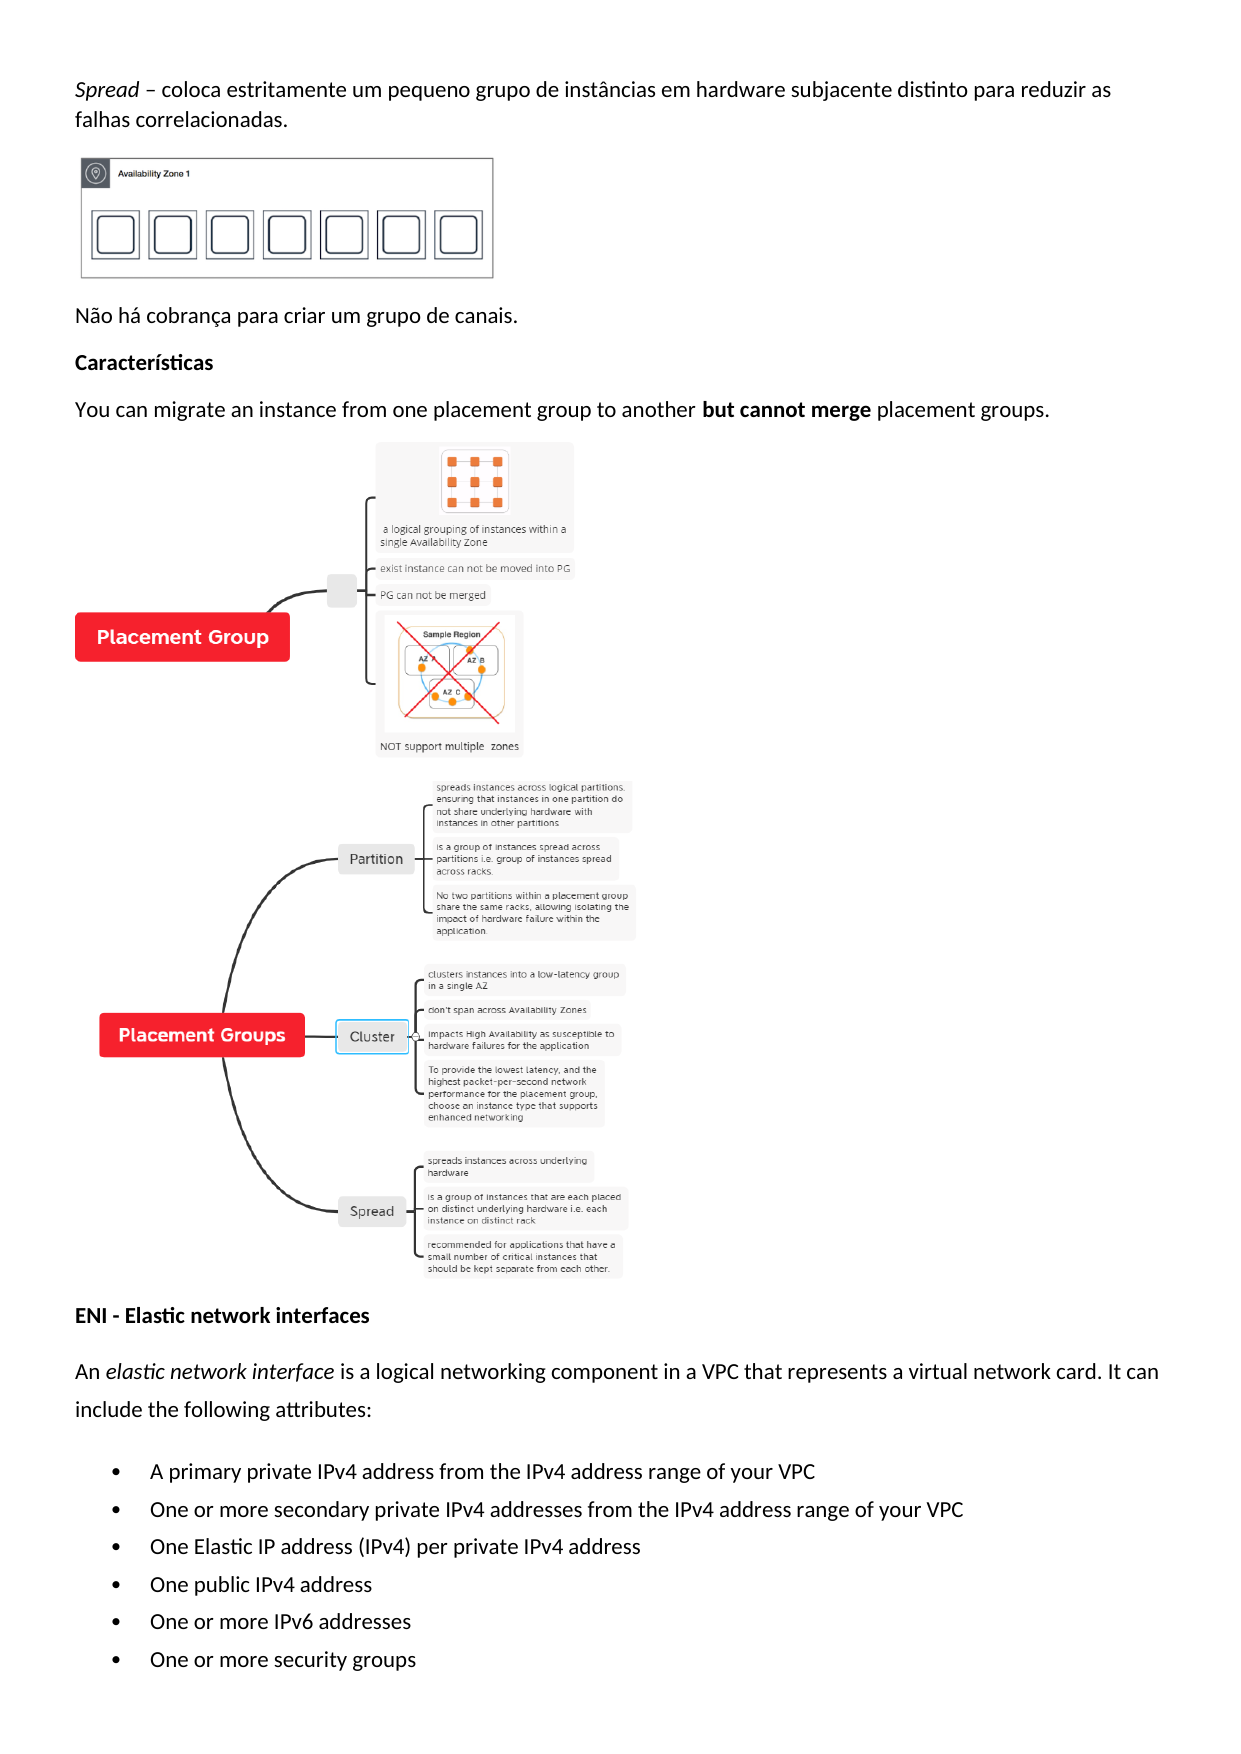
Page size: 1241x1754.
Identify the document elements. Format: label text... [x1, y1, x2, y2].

list A primary private IPv4 address from the IPv4 address range of your VPC [112, 1448, 1165, 1485]
picture [75, 441, 599, 763]
text Características [75, 348, 1165, 376]
picture [75, 781, 639, 1283]
text You can migrate an instance from one placement group to another but cannot merge placement groups. [75, 395, 1165, 423]
text An elastic network interface is a logical networking component in a VPC that represents a virtual network card. It can include the following attributes: [75, 1348, 1165, 1423]
text Não há cobrança para criar um grupo de canais. [75, 301, 1165, 329]
list One or more security groups [112, 1635, 1165, 1673]
list One or more IPv6 addresses [112, 1598, 1165, 1635]
list One or more secondary private IPv4 addresses from the IPv4 address range of your VPC [112, 1485, 1165, 1523]
text ENI - Elastic network interfaces [75, 1301, 1165, 1329]
list One public IPv4 address [112, 1560, 1165, 1598]
list One Elastic IP address (IPv4) per private IPv4 address [112, 1523, 1165, 1560]
picture [75, 152, 500, 283]
text Spread – coloca estritamente um pequeno grupo de instâncias em hardware subjacente distinto para reduzir as falhas correlacionadas. [75, 75, 1165, 133]
